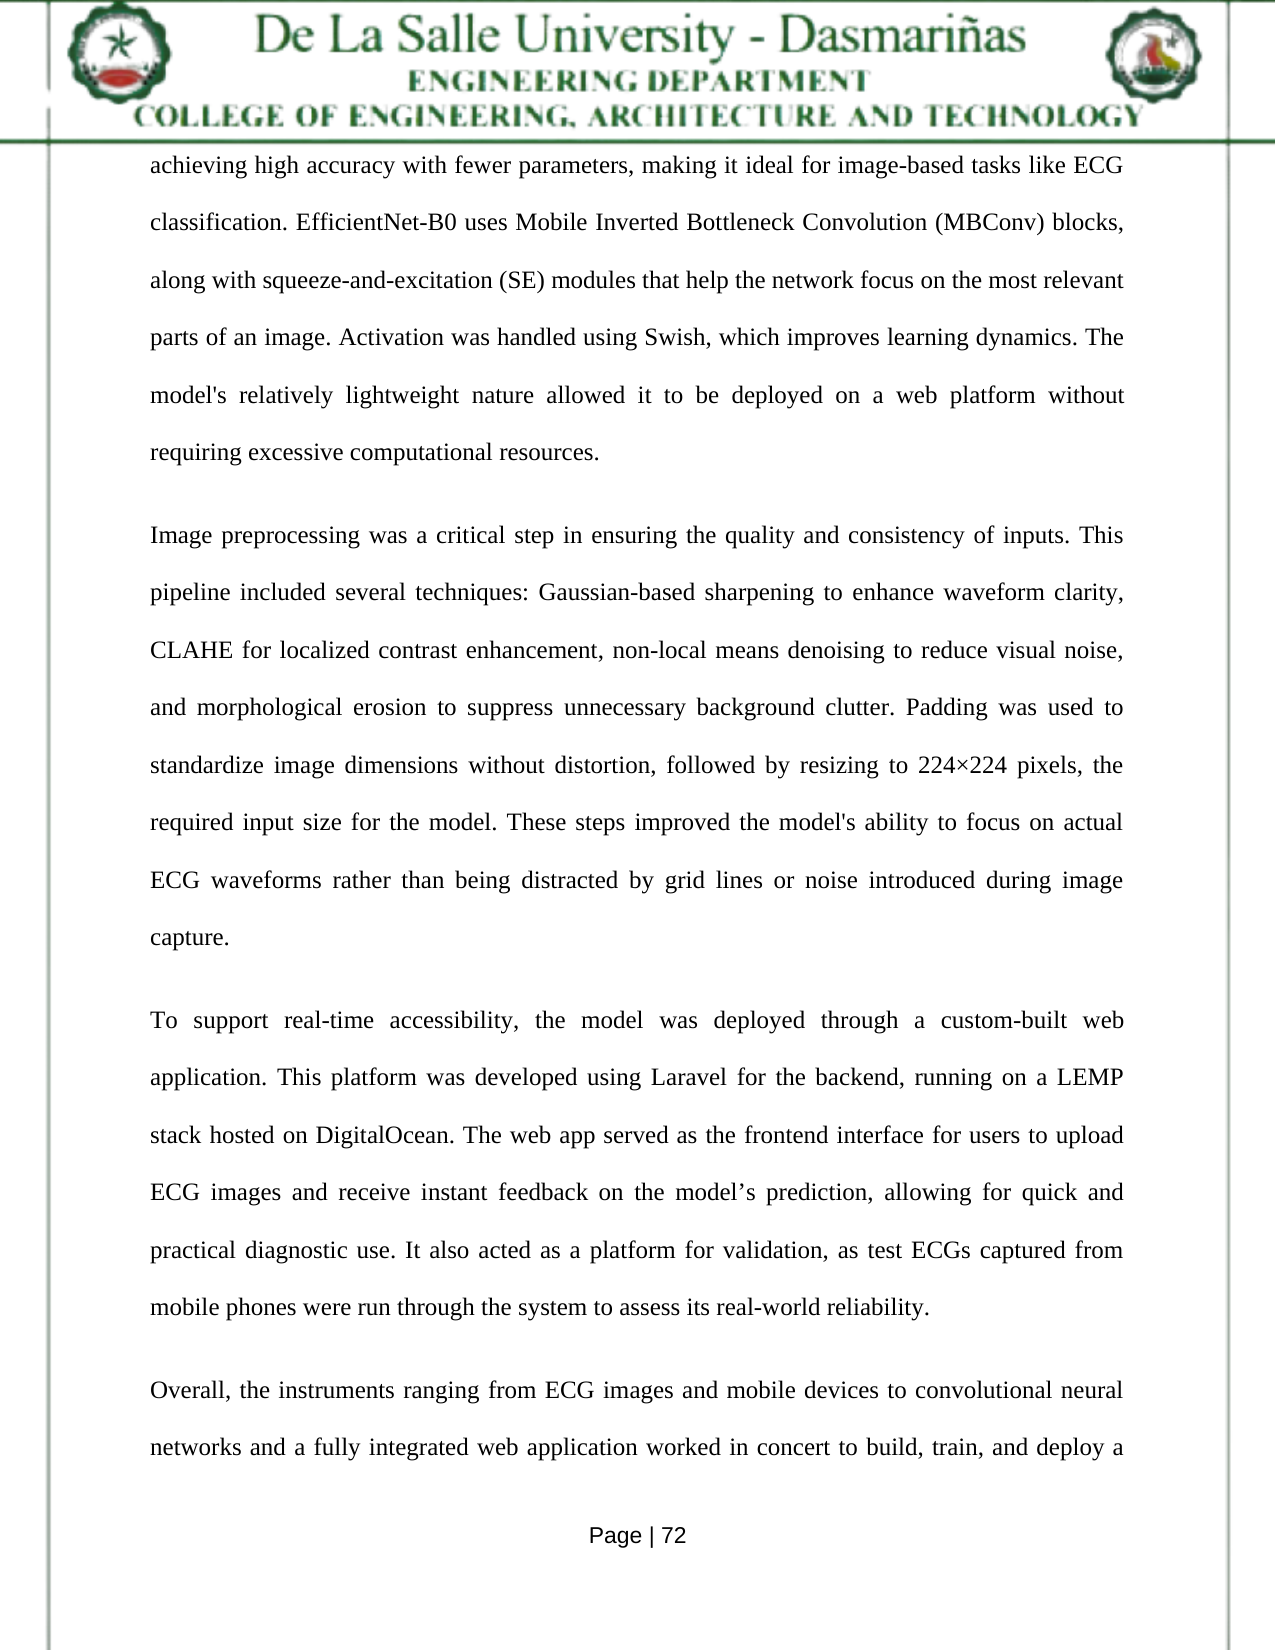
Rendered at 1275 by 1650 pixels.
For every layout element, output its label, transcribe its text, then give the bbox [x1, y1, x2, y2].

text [150, 150, 1125, 466]
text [150, 1375, 1125, 1461]
text Image preprocessing was a critical step in ensuring the quality and consistency of inputs. This pipeline included several techniques: Gaussian-based sharpening to enhance waveform clarity, CLAHE for localized contrast enhancement, non-local means denoising to reduce visual noise, and morphological erosion to suppress unnecessary background clutter. Padding was used to standardize image dimensions without distortion, followed by resizing to 224×224 pixels, the required input size for the model. These steps improved the model's ability to focus on actual ECG waveforms rather than being distracted by grid lines or noise introduced during image capture. [150, 520, 1125, 951]
picture [0, 0, 1275, 1650]
text To support real-time accessibility, the model was deployed through a custom-built web application. This platform was developed using Laravel for the backend, running on a LEMP stack hosted on DigitalOcean. The web app served as the frontend interface for users to upload ECG images and receive instant feedback on the model’s prediction, allowing for quick and practical diagnostic use. It also acted as a platform for validation, as test ECGs captured from mobile phones were run through the system to assess its real-world reliability. [150, 1005, 1125, 1321]
